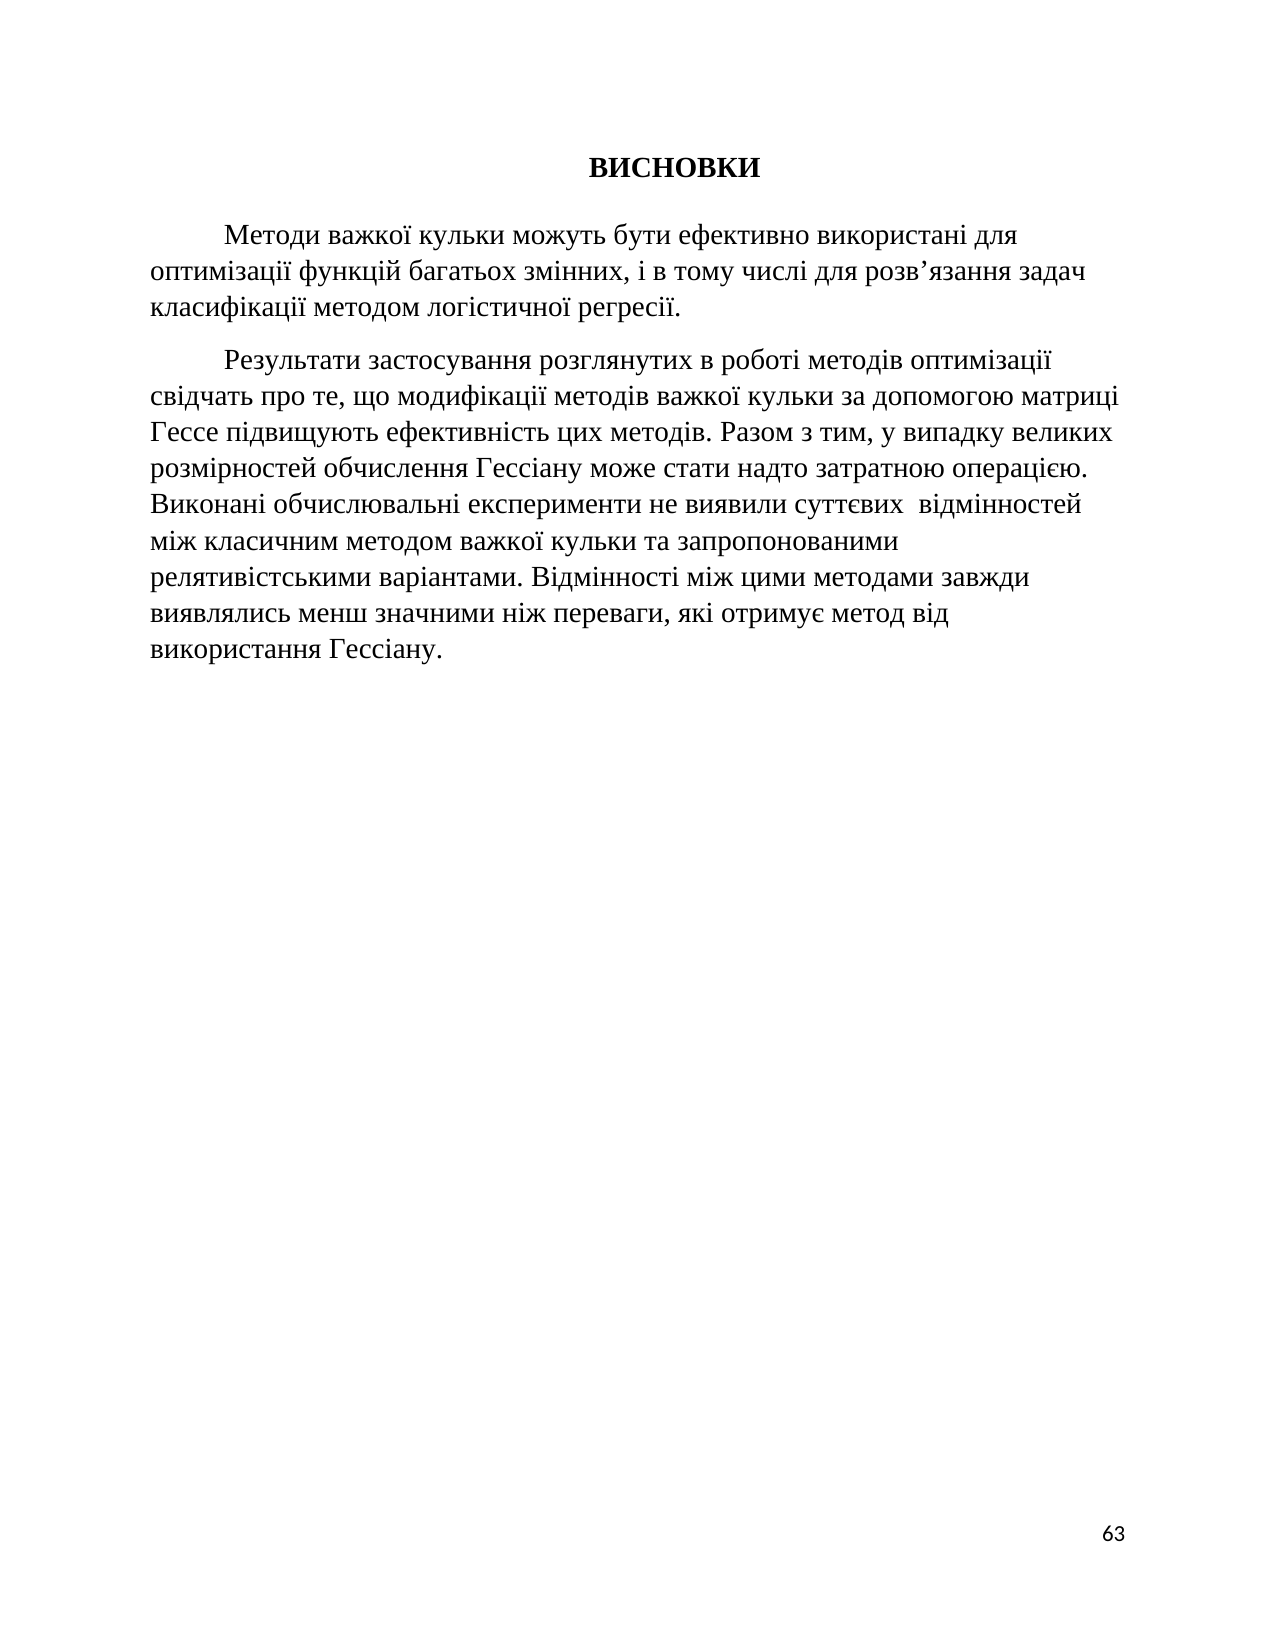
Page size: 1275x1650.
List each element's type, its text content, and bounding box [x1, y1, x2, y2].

text ВИСНОВКИ [150, 150, 1125, 183]
text Методи важкої кульки можуть бути ефективно використані для оптимізації функцій багатьох змінних, і в тому числі для розв’язання задач класифікації методом логістичної регресії. [150, 217, 1125, 323]
text Результати застосування розглянутих в роботі методів оптимізації свідчать про те, що модифікації методів важкої кульки за допомогою матриці Гессе підвищують ефективність цих методів. Разом з тим, у випадку великих розмірностей обчислення Гессіану може стати надто затратною операцією. Виконані обчислювальні експерименти не виявили суттєвих відмінностей між класичним методом важкої кульки та запропонованими релятивістськими варіантами. Відмінності між цими методами завжди виявлялись менш значними ніж переваги, які отримує метод від використання Гессіану. [150, 342, 1125, 665]
